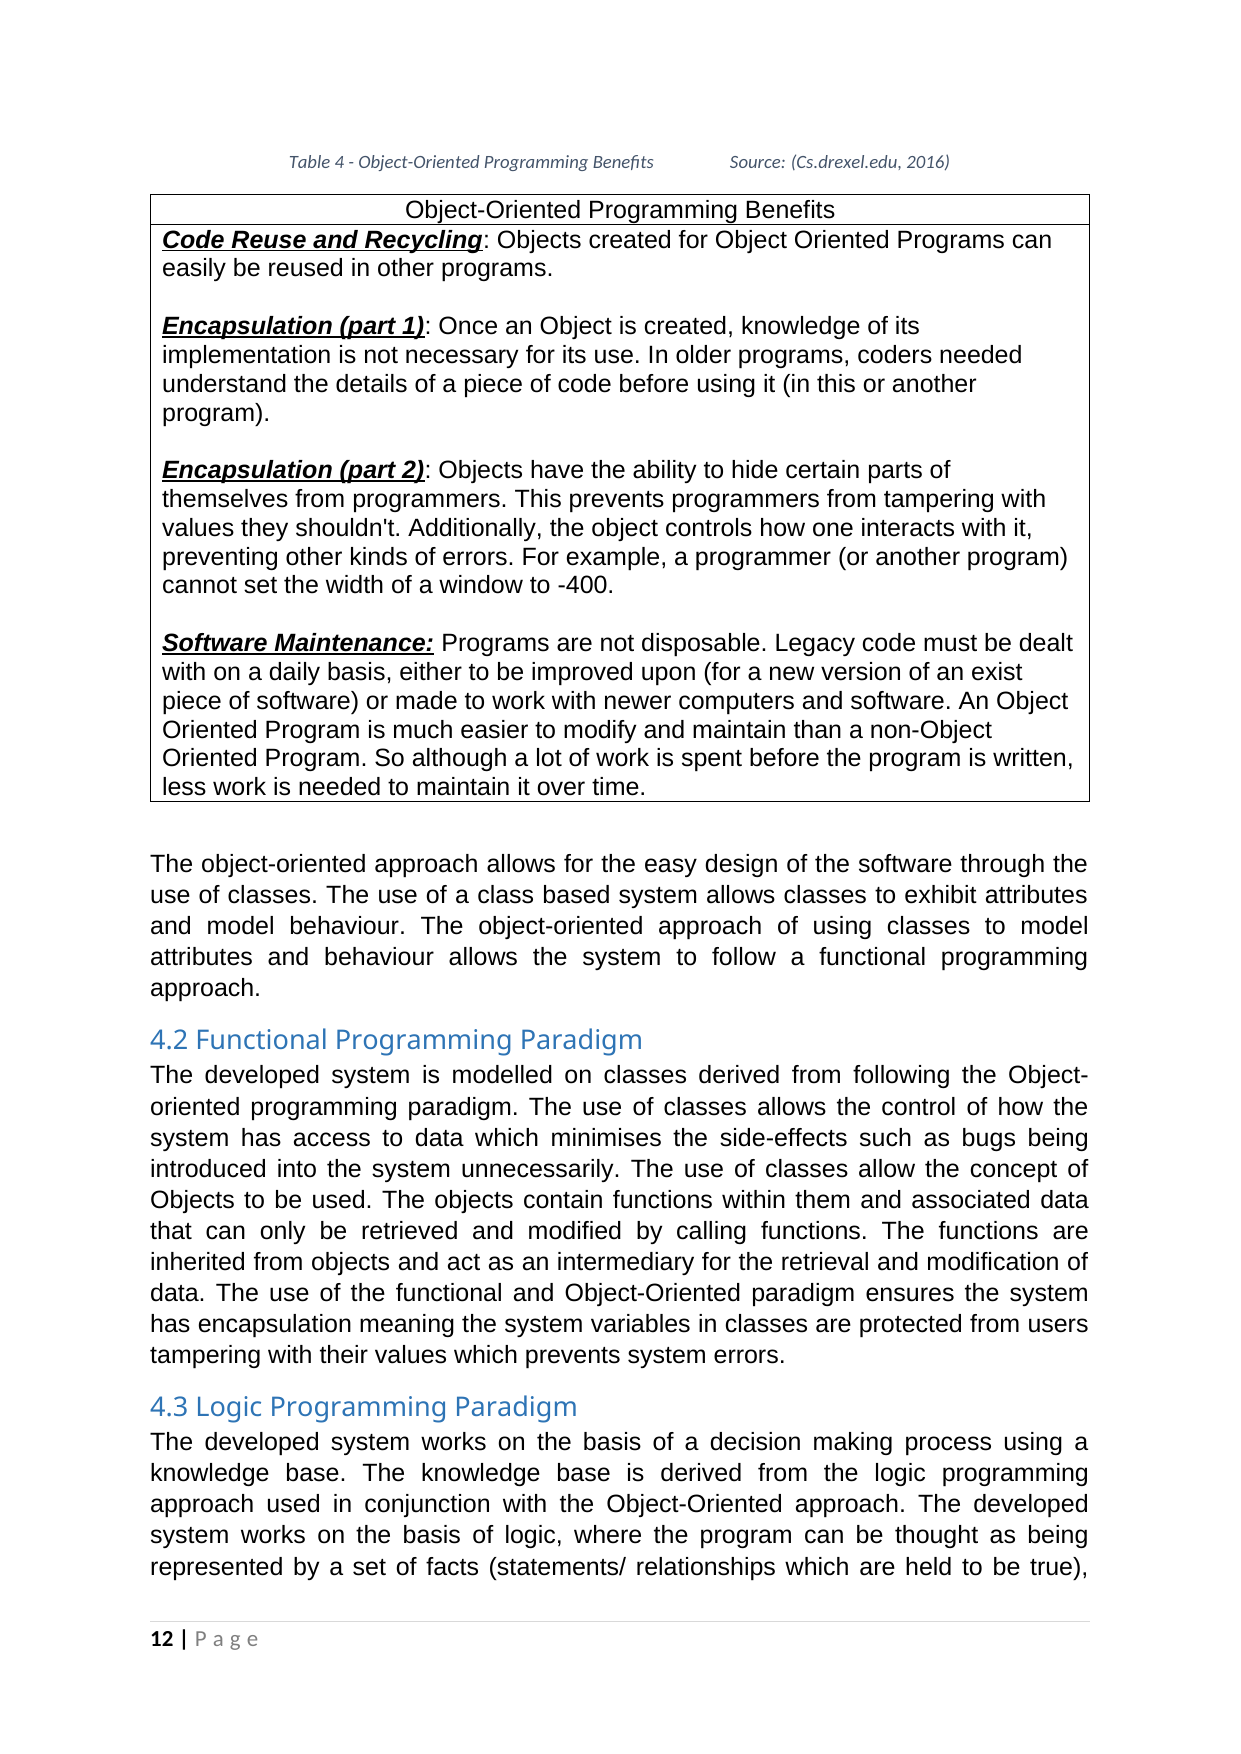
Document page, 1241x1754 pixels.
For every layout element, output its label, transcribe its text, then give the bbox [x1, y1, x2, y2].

text The developed system is modelled on classes derived from following the Object-oriented programming paradigm. The use of classes allows the control of how the system has access to data which minimises the side-effects such as bugs being introduced into the system unnecessarily. The use of classes allow the concept of Objects to be used. The objects contain functions within them and associated data that can only be retrieved and modified by calling functions. The functions are inherited from objects and act as an intermediary for the retrieval and modification of data. The use of the functional and Object-Oriented paradigm ensures the system has encapsulation meaning the system variables in classes are protected from users tampering with their values which prevents system errors. [150, 1060, 1090, 1368]
text The object-oriented approach allows for the easy design of the software through the use of classes. The use of a class based system allows classes to exhibit attributes and model behaviour. The object-oriented approach of using classes to model attributes and behaviour allows the system to follow a functional programming approach. [150, 849, 1090, 1002]
subtitle 4.3 Logic Programming Paradigm [150, 1387, 1090, 1424]
table_header Object-Oriented Programming Benefits [151, 195, 1089, 223]
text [150, 1427, 1090, 1580]
table_cell Code Reuse and Recycling: Objects created for Object Oriented Programs can easily be reused in other programs. Encapsulation (part 1): Once an Object is created, knowledge of its implementation is not necessary for its use. In older programs, coders needed understand the details of a piece of code before using it (in this or another program). Encapsulation (part 2): Objects have the ability to hide certain parts of themselves from programmers. This prevents programmers from tampering with values they shouldn't. Additionally, the object controls how one interacts with it, preventing other kinds of errors. For example, a programmer (or another program) cannot set the width of a window to -400. Software Maintenance: Programs are not disposable. Legacy code must be dealt with on a daily basis, either to be improved upon (for a new version of an exist piece of software) or made to work with newer computers and software. An Object Oriented Program is much easier to modify and maintain than a non-Object Oriented Program. So although a lot of work is spent before the program is written, less work is needed to maintain it over time. [151, 225, 1089, 801]
subtitle 4.2 Functional Programming Paradigm [150, 1021, 1090, 1057]
